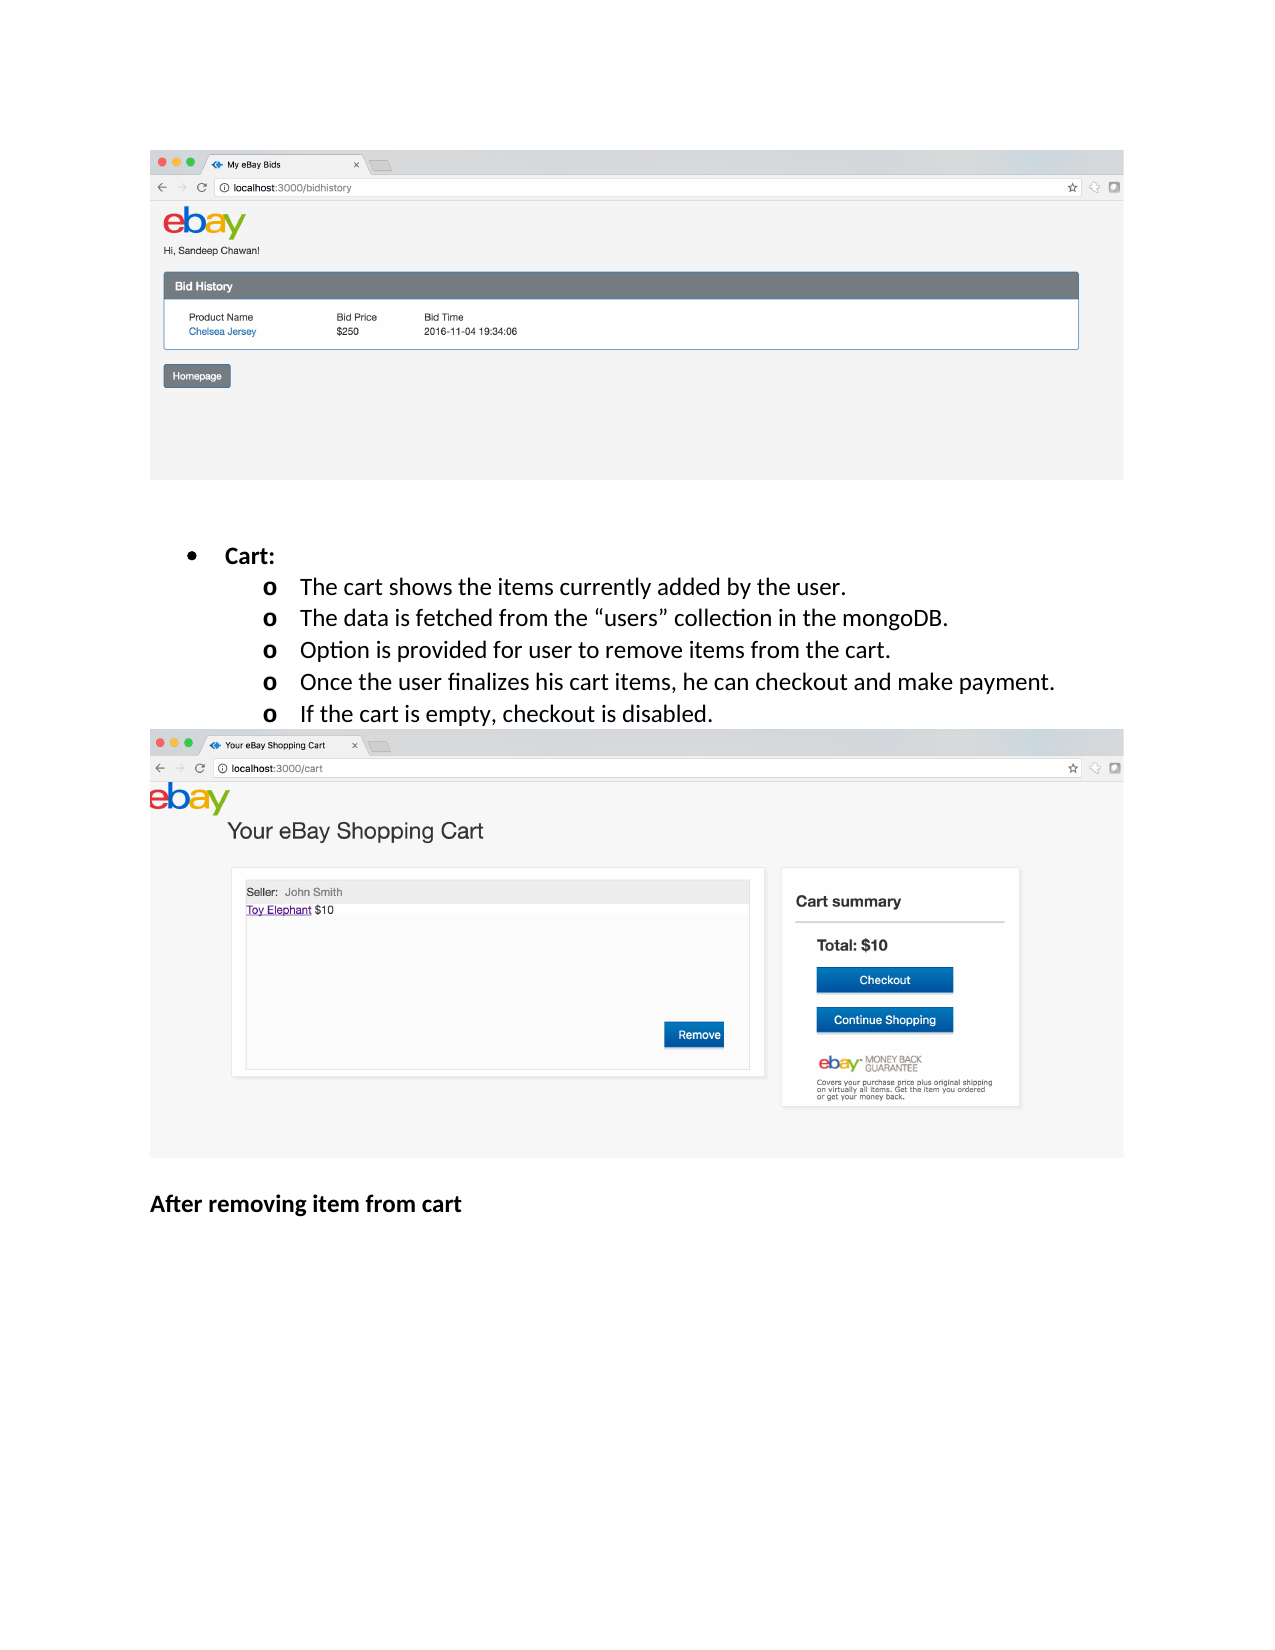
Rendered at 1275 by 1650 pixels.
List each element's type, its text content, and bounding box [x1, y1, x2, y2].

list Cart: [187, 540, 1125, 571]
list The data is fetched from the “users” collection in the mongoDB. [262, 602, 1125, 634]
text After removing item from cart [150, 1188, 1125, 1218]
list Option is provided for user to remove items from the cart. [262, 634, 1125, 666]
list Once the user finalizes his cart items, he can checkout and make payment. [262, 666, 1125, 698]
picture [150, 729, 1124, 1158]
list The cart shows the items currently added by the user. [262, 571, 1125, 602]
picture [150, 150, 1124, 480]
list If the cart is empty, checkout is disabled. [262, 698, 1125, 729]
